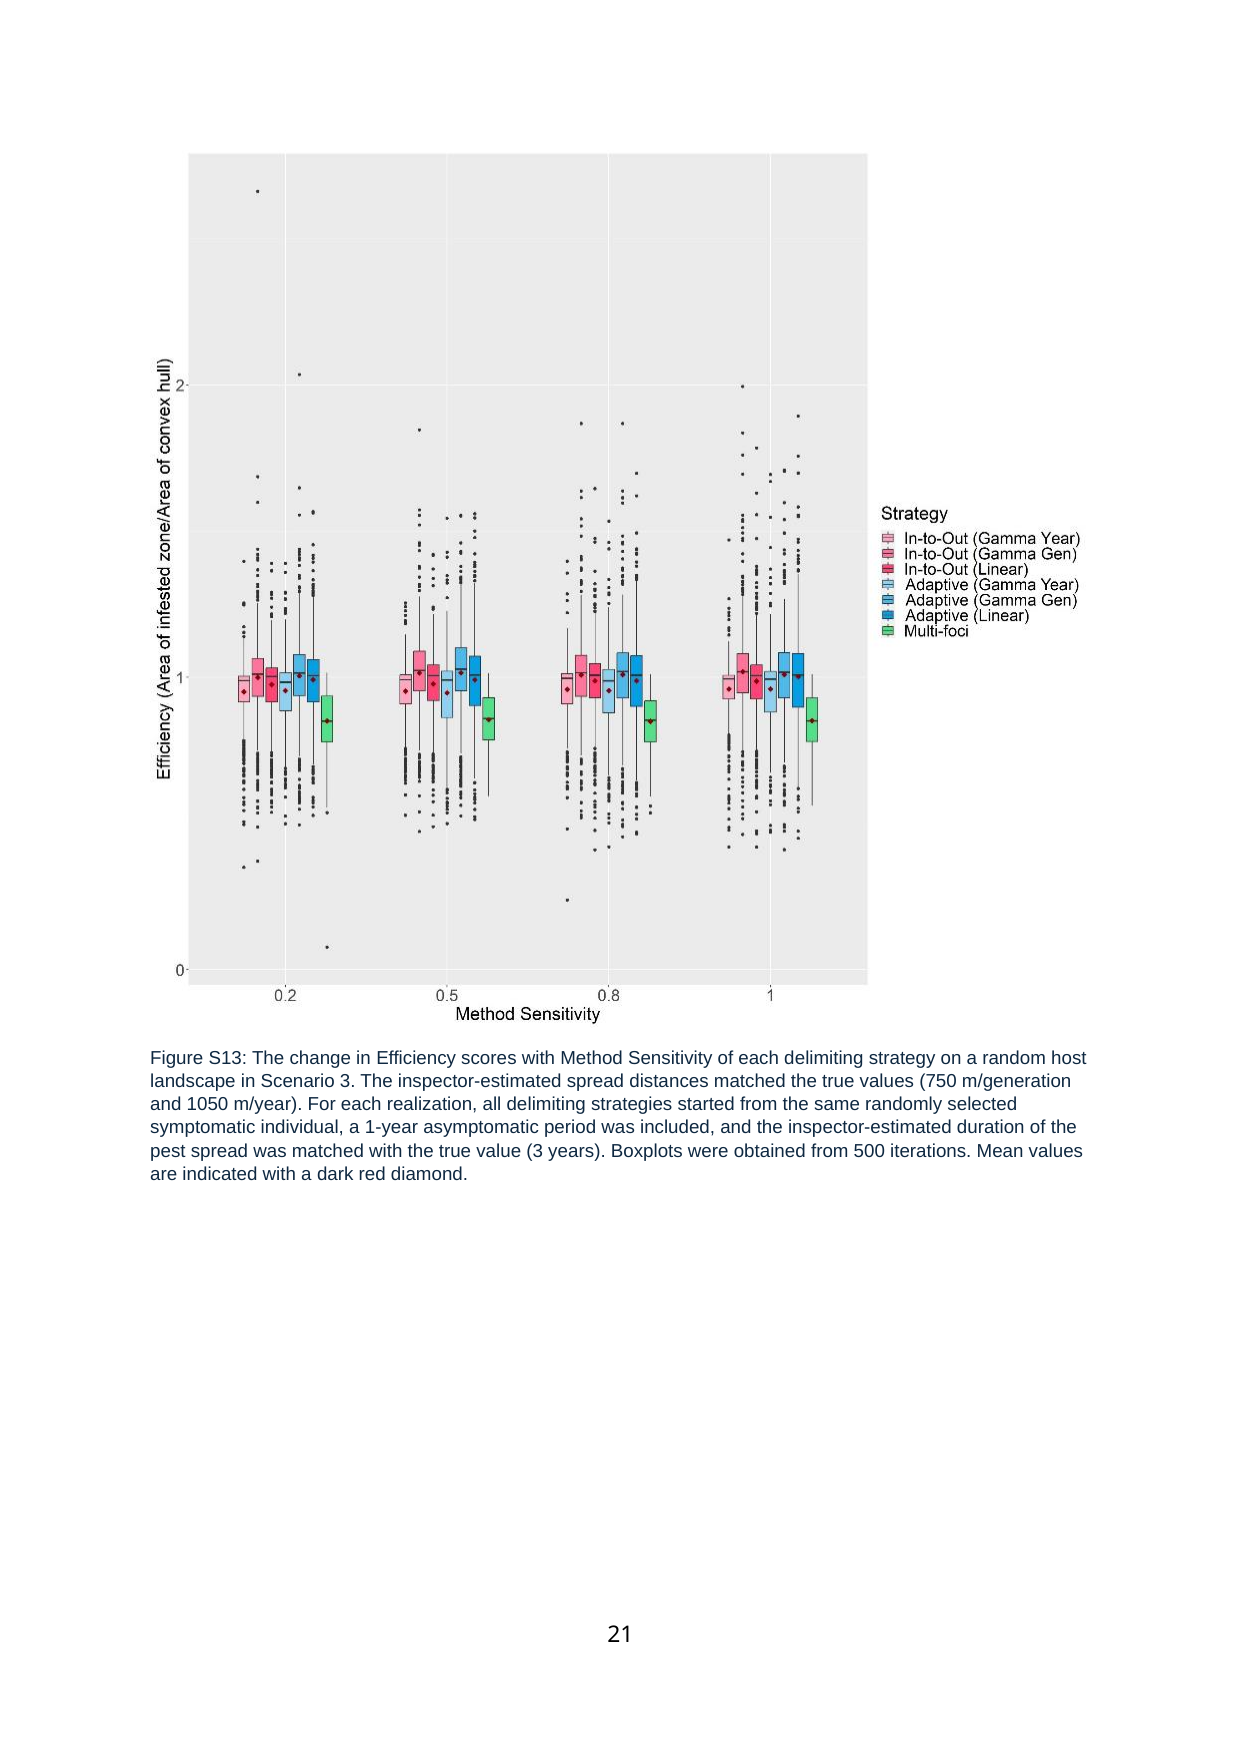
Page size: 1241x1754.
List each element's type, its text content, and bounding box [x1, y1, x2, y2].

picture [150, 150, 1089, 1028]
text Figure S13: The change in Efficiency scores with Method Sensitivity of each delimiting strategy on a random host landscape in Scenario 3. The inspector-estimated spread distances matched the true values (750 m/generation and 1050 m/year). For each realization, all delimiting strategies started from the same randomly selected symptomatic individual, a 1-year asymptomatic period was included, and the inspector-estimated duration of the pest spread was matched with the true value (3 years). Boxplots were obtained from 500 iterations. Mean values are indicated with a dark red diamond. [150, 1046, 1090, 1184]
